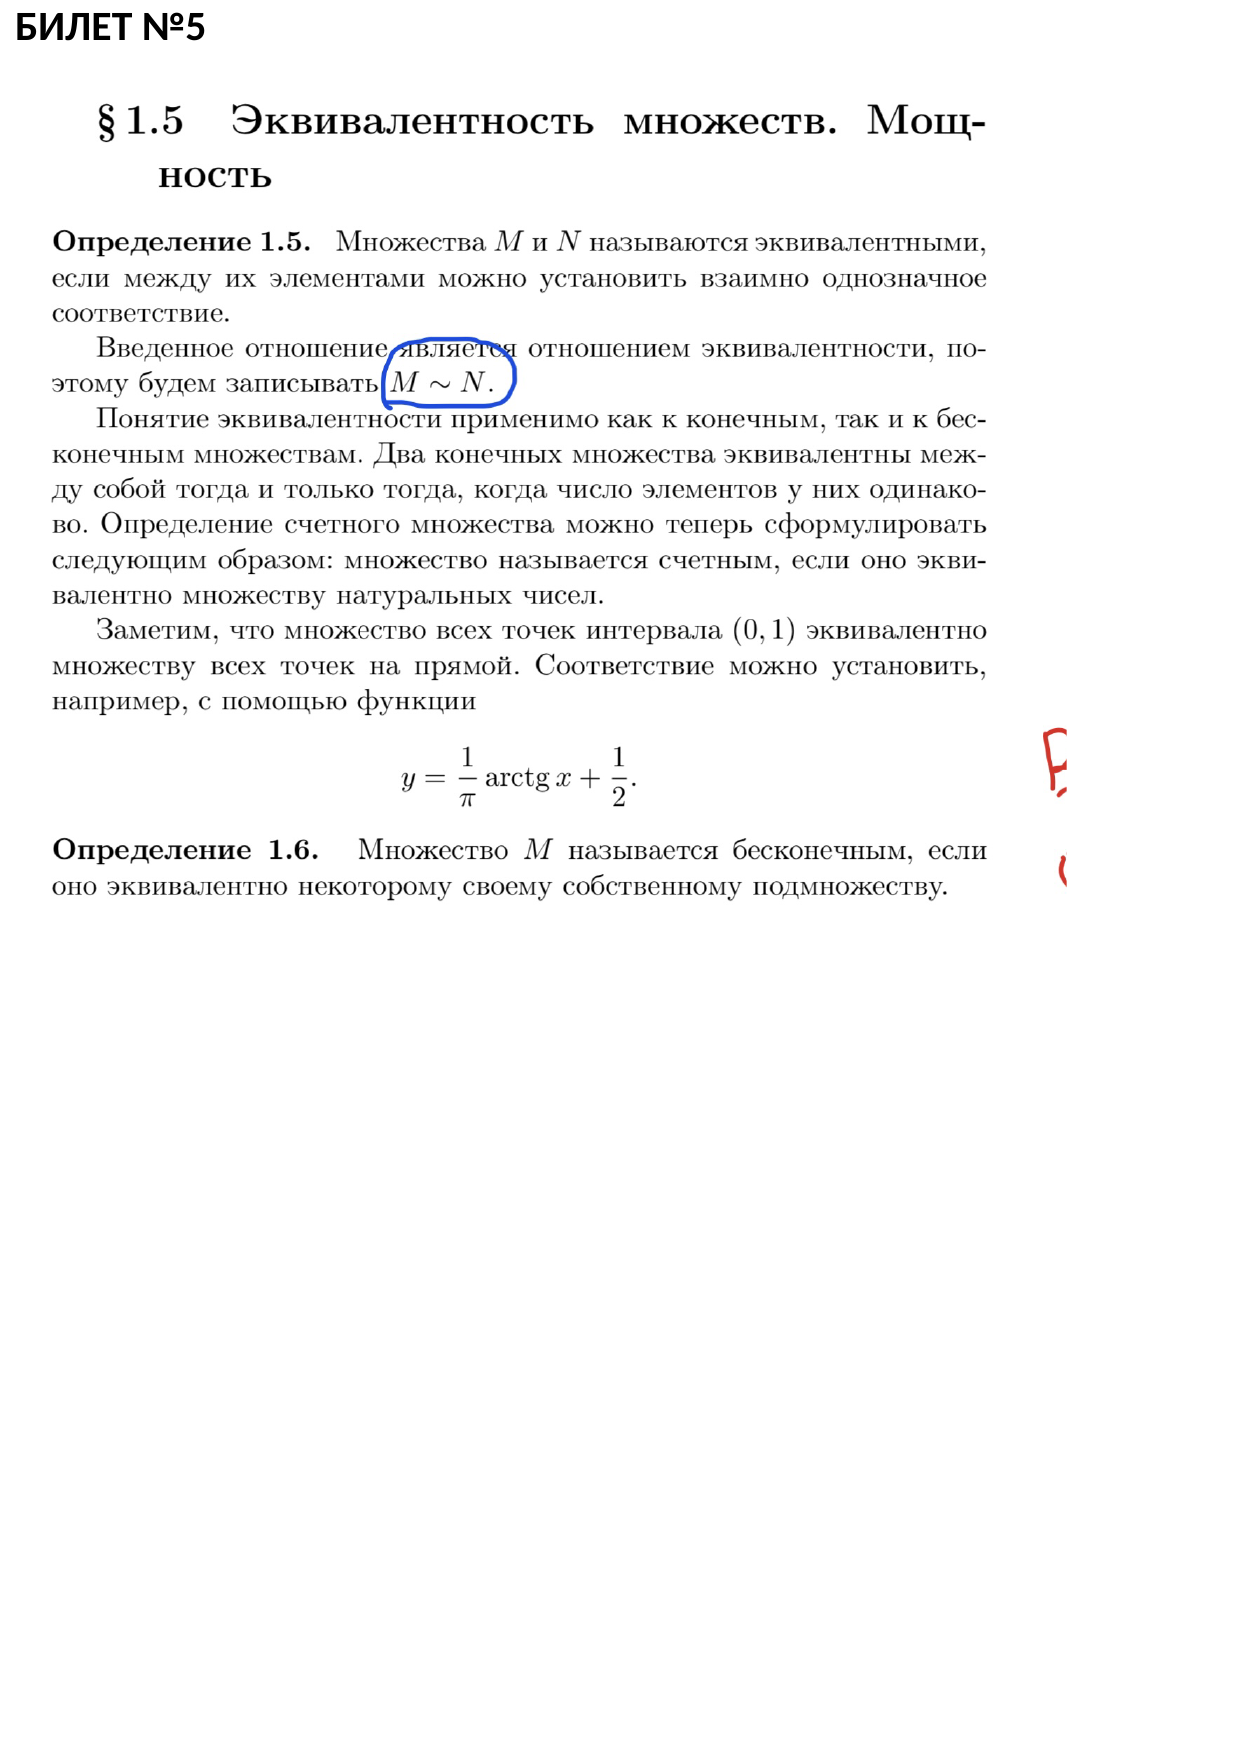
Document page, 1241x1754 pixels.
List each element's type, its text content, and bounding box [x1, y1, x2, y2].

text БИЛЕТ №5 [15, 0, 1152, 51]
picture [0, 63, 1067, 906]
